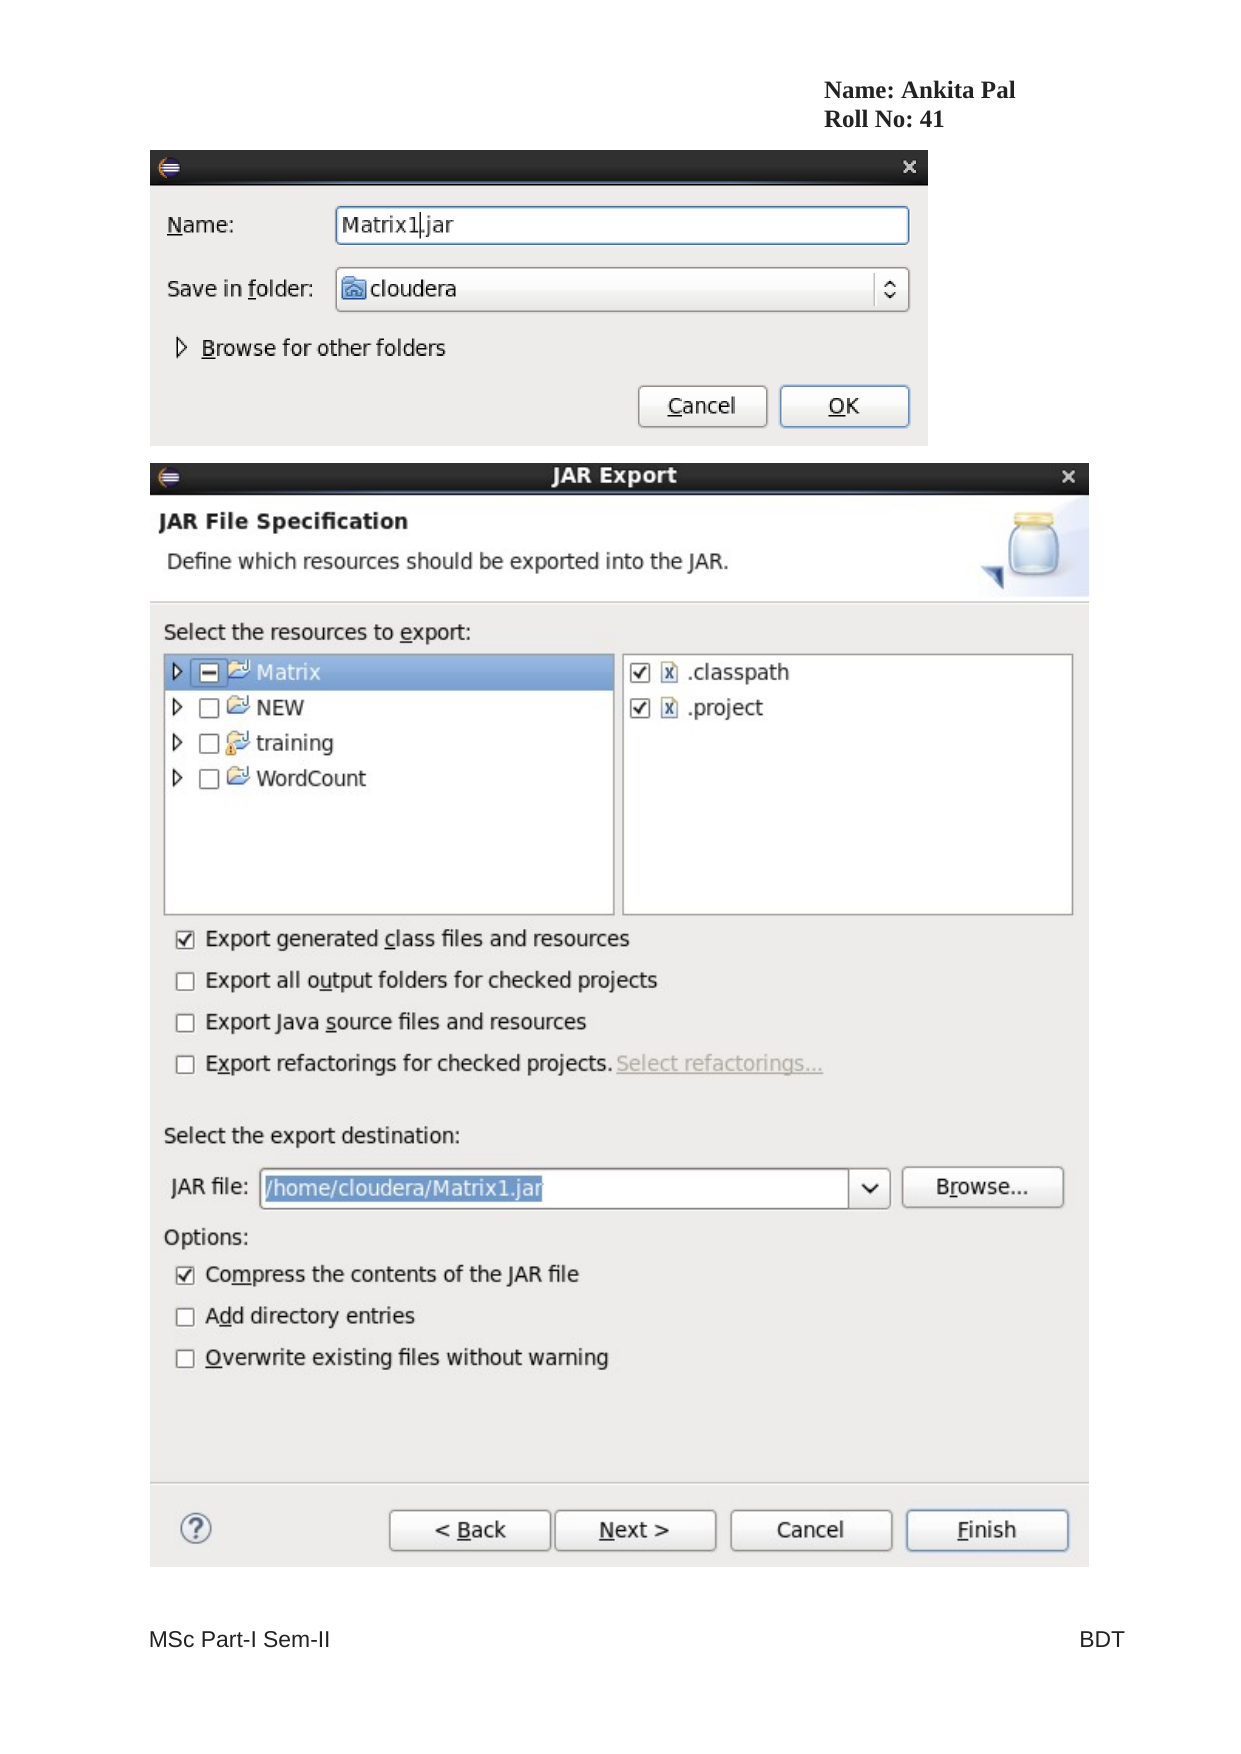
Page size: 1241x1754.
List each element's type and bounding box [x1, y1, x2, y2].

picture [149, 149, 928, 446]
picture [150, 463, 1089, 1567]
